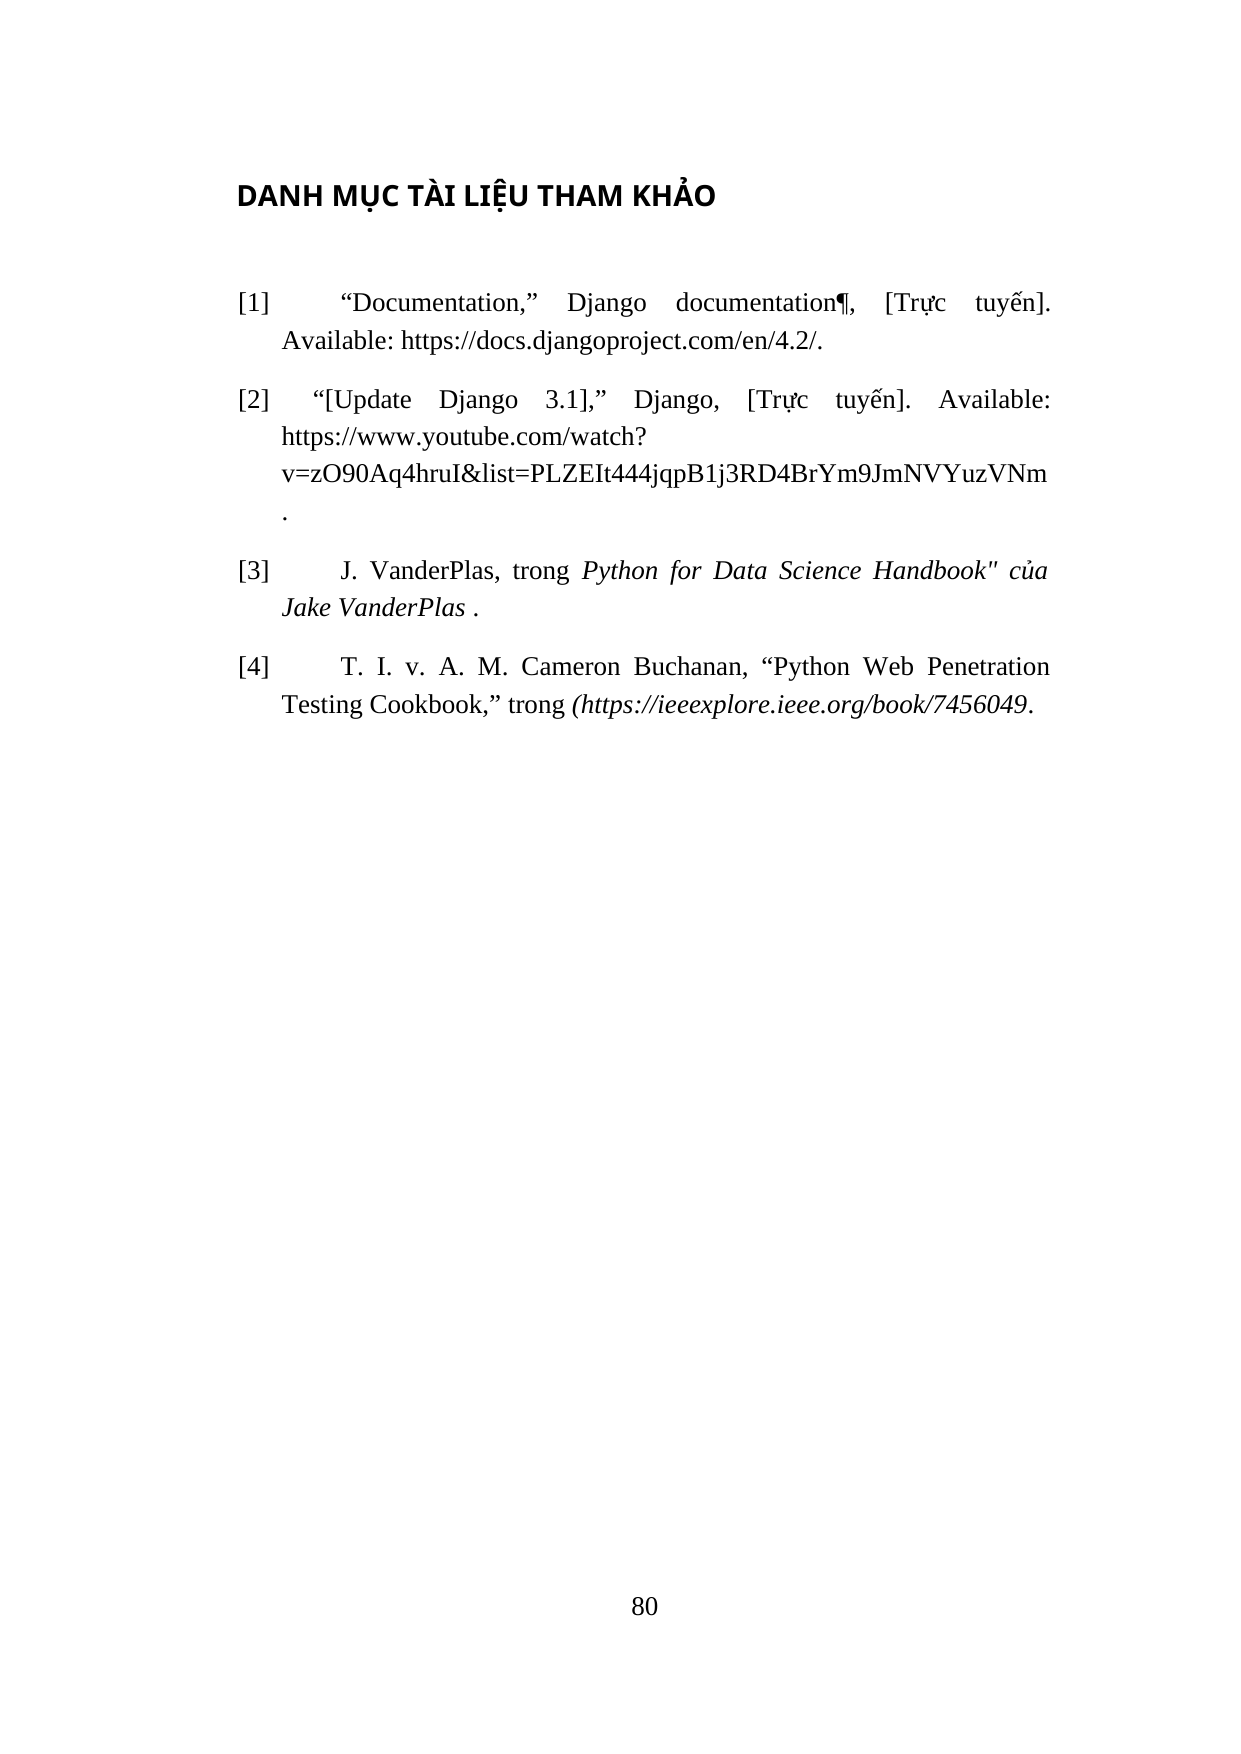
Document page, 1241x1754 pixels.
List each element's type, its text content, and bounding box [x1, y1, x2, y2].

subtitle DANH MỤC TÀI LIỆU THAM KHẢO [177, 175, 1053, 215]
